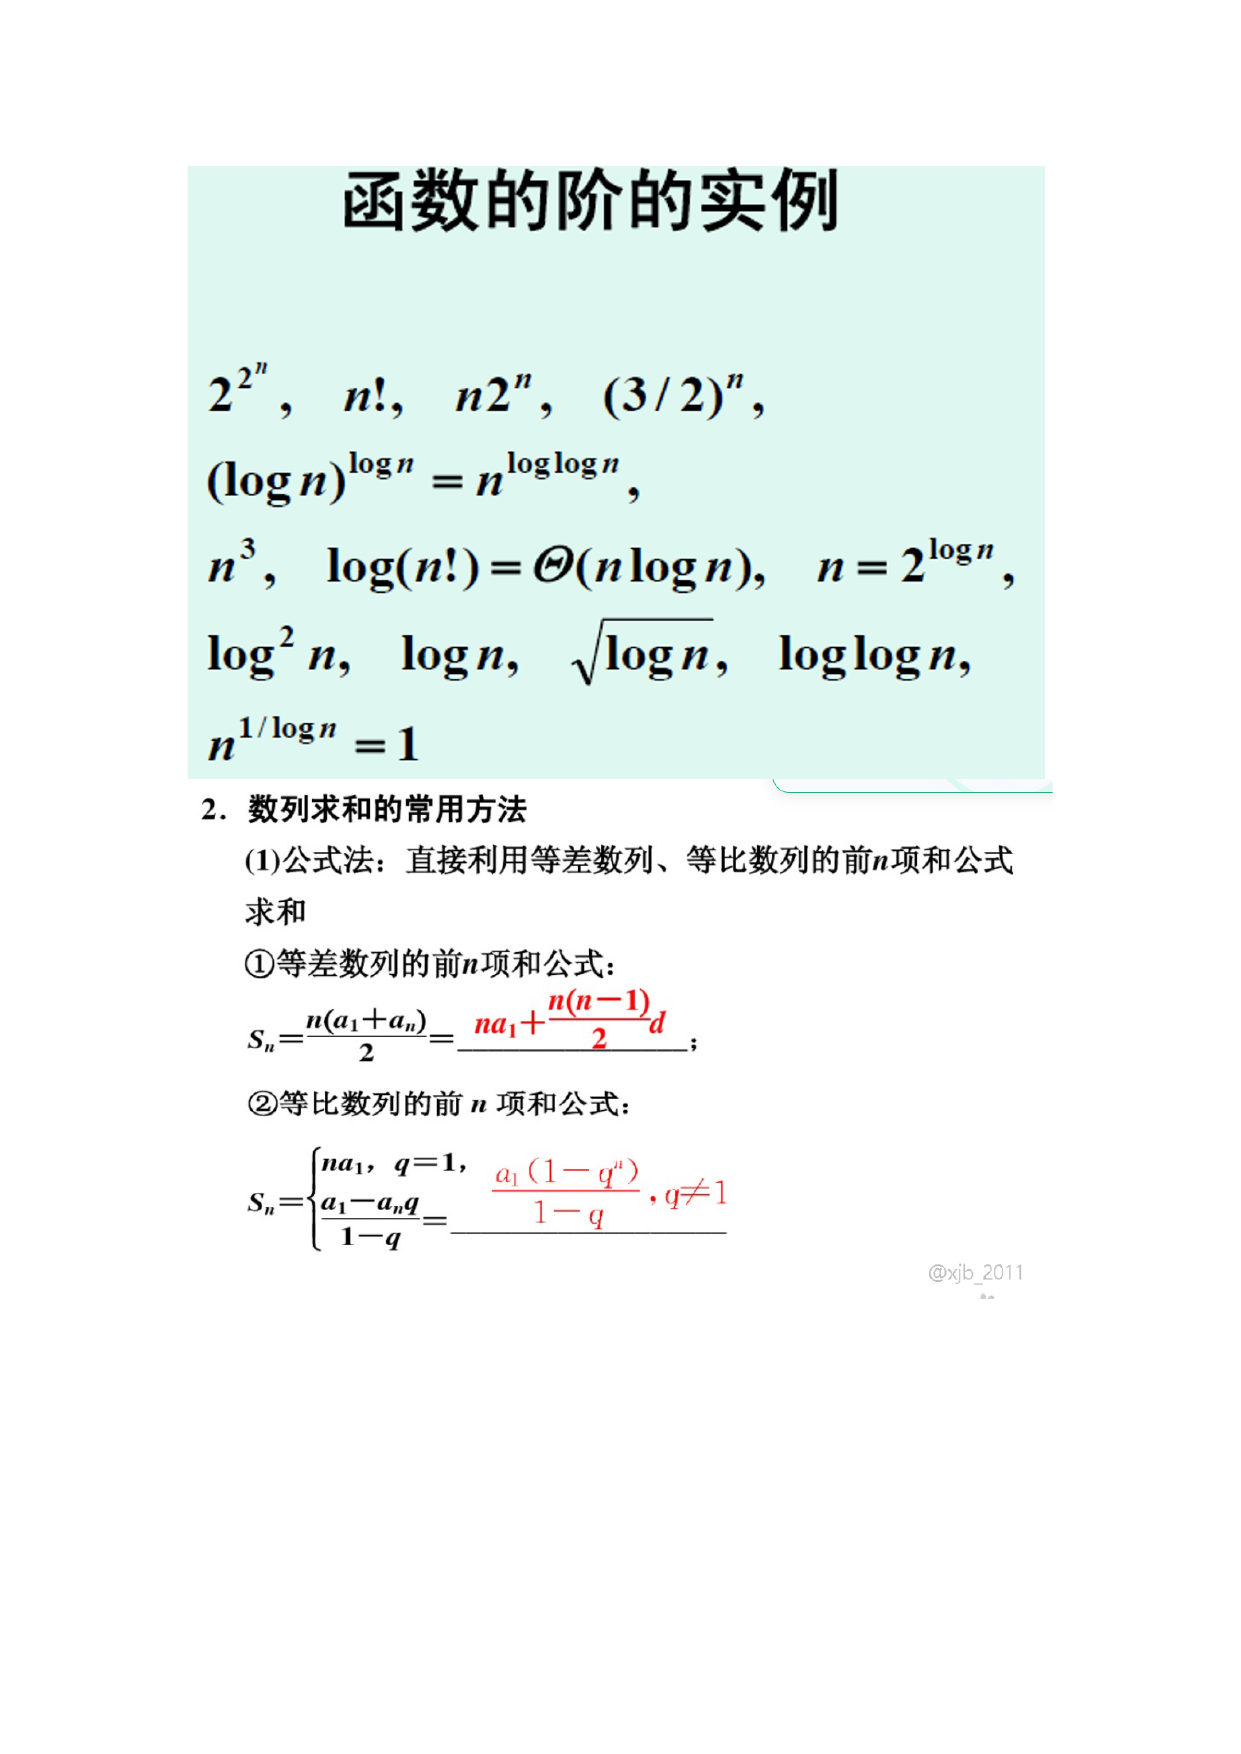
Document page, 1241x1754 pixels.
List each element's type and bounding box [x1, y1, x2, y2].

picture [187, 162, 1053, 1299]
